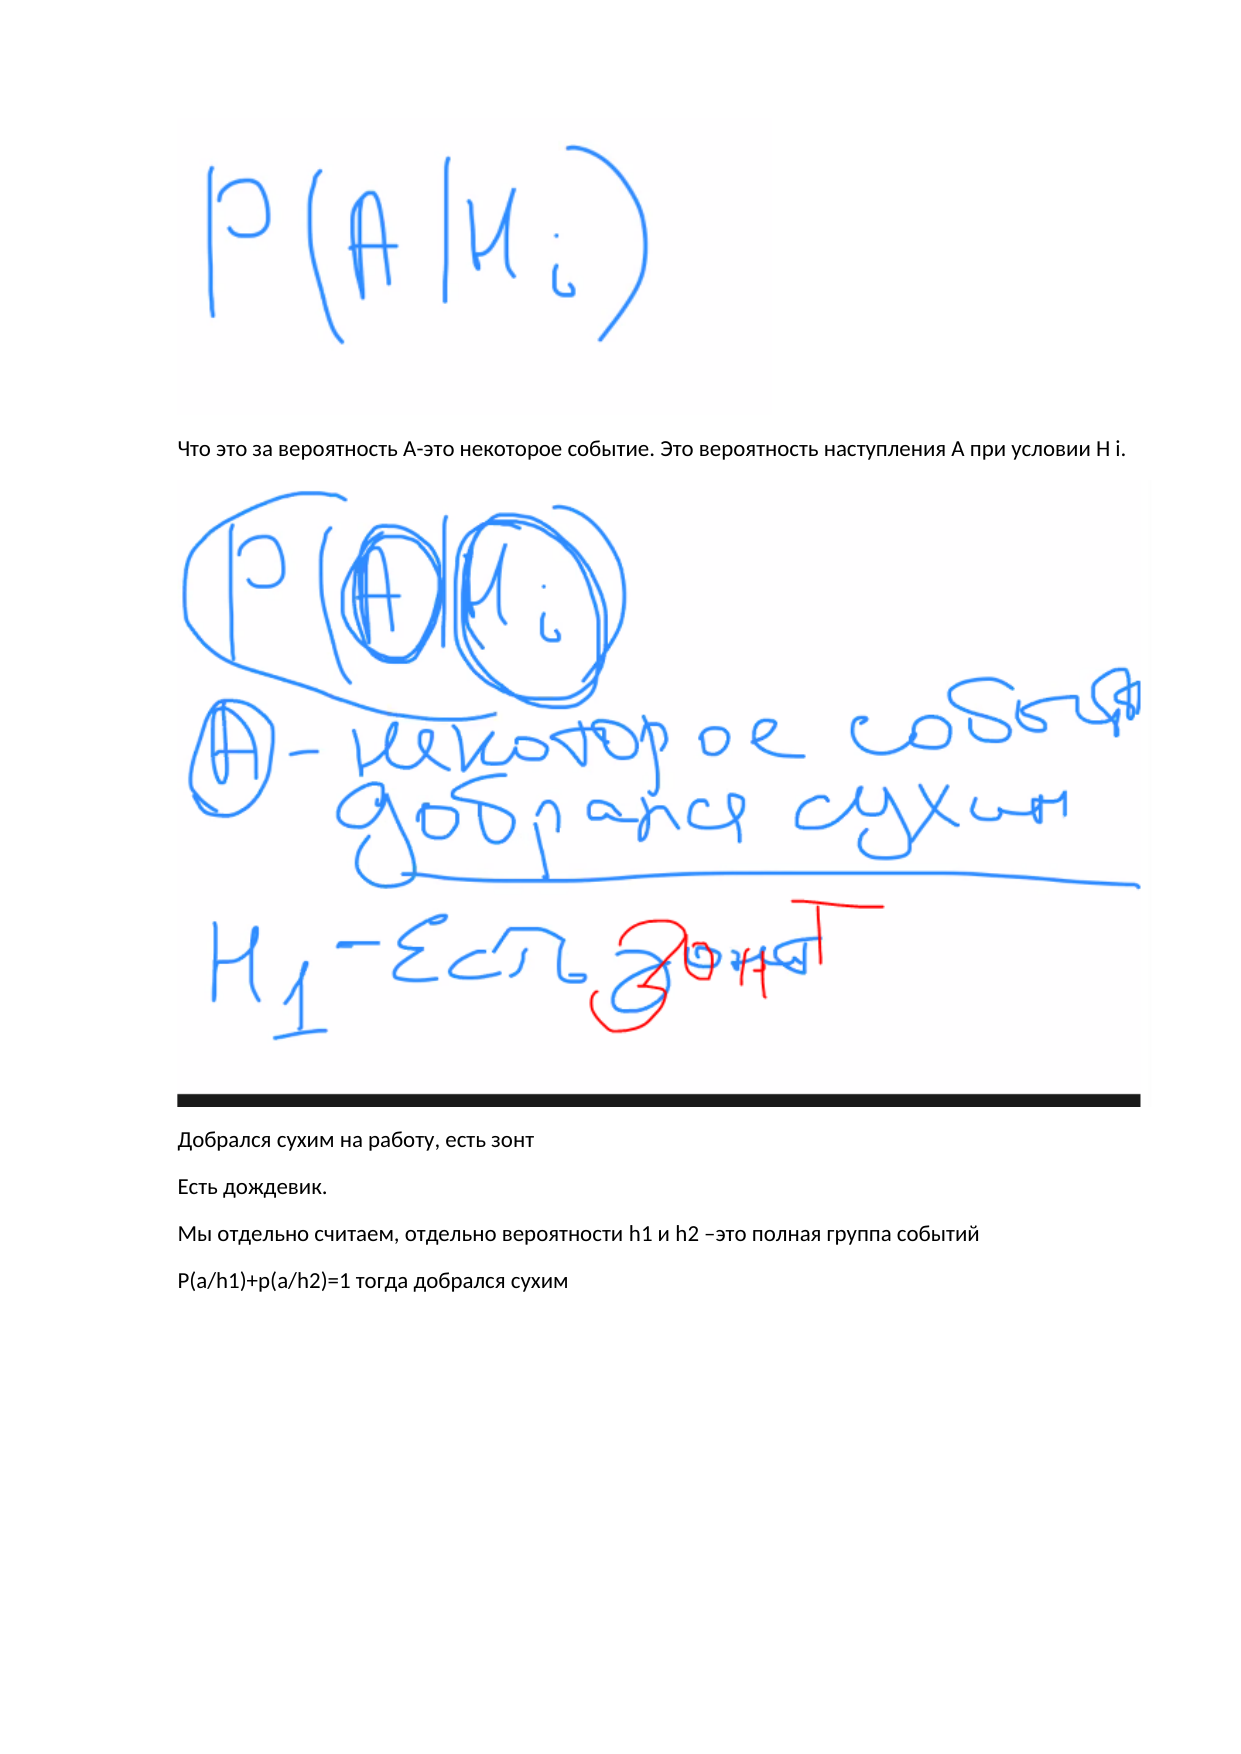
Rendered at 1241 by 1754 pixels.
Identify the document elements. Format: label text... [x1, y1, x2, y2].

text P(a/h1)+p(a/h2)=1 тогда добрался сухим [177, 1266, 1152, 1294]
text Есть дождевик. [177, 1172, 1152, 1200]
picture [177, 118, 773, 415]
text Добрался сухим на работу, есть зонт [177, 1125, 1152, 1153]
picture [177, 480, 1152, 1107]
text Мы отдельно считаем, отдельно вероятности h1 и h2 –это полная группа событий [177, 1219, 1152, 1247]
text Что это за вероятность А-это некоторое событие. Это вероятность наступления А при условии H i. [177, 434, 1152, 462]
